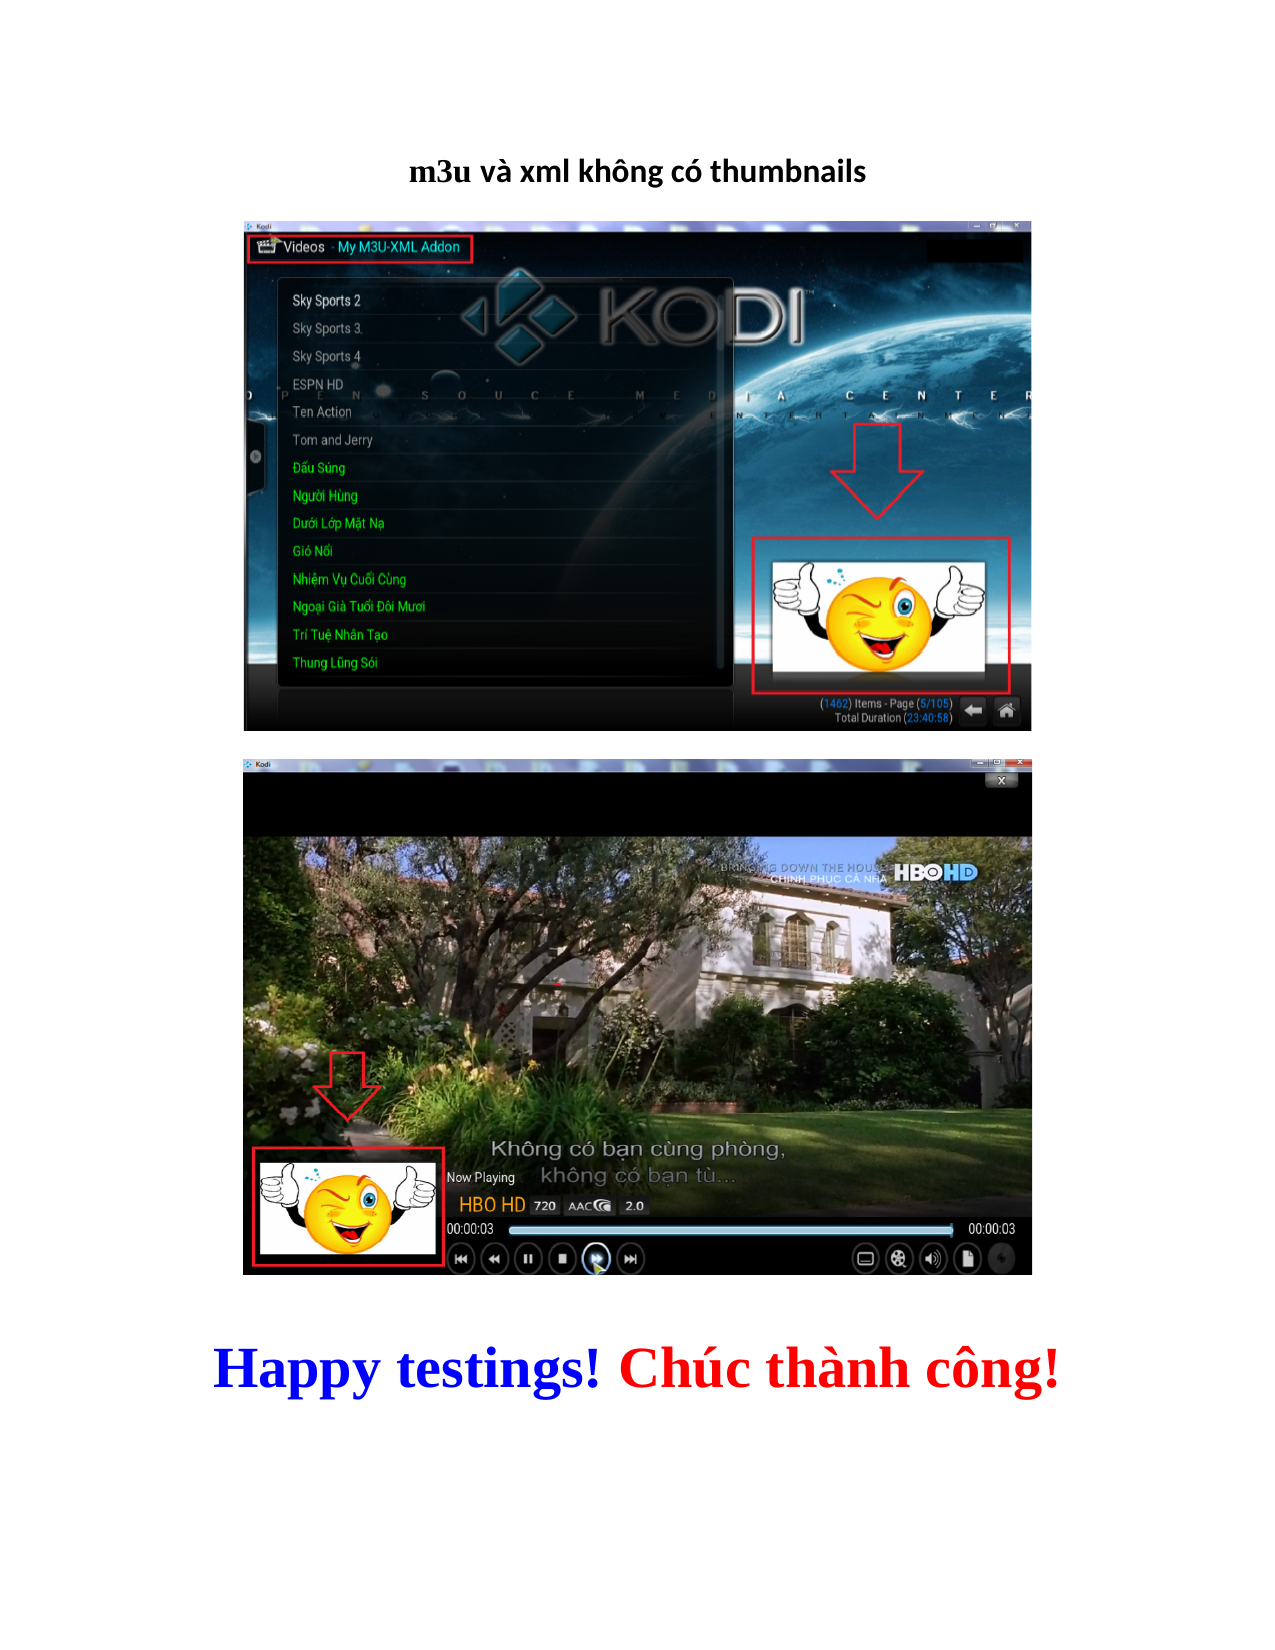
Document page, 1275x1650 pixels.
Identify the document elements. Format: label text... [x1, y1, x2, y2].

picture [243, 759, 1033, 1275]
picture [243, 221, 1032, 731]
text Happy testings! Chúc thành công! [150, 1332, 1125, 1399]
text m3u và xml không có thumbnails [150, 150, 1125, 191]
